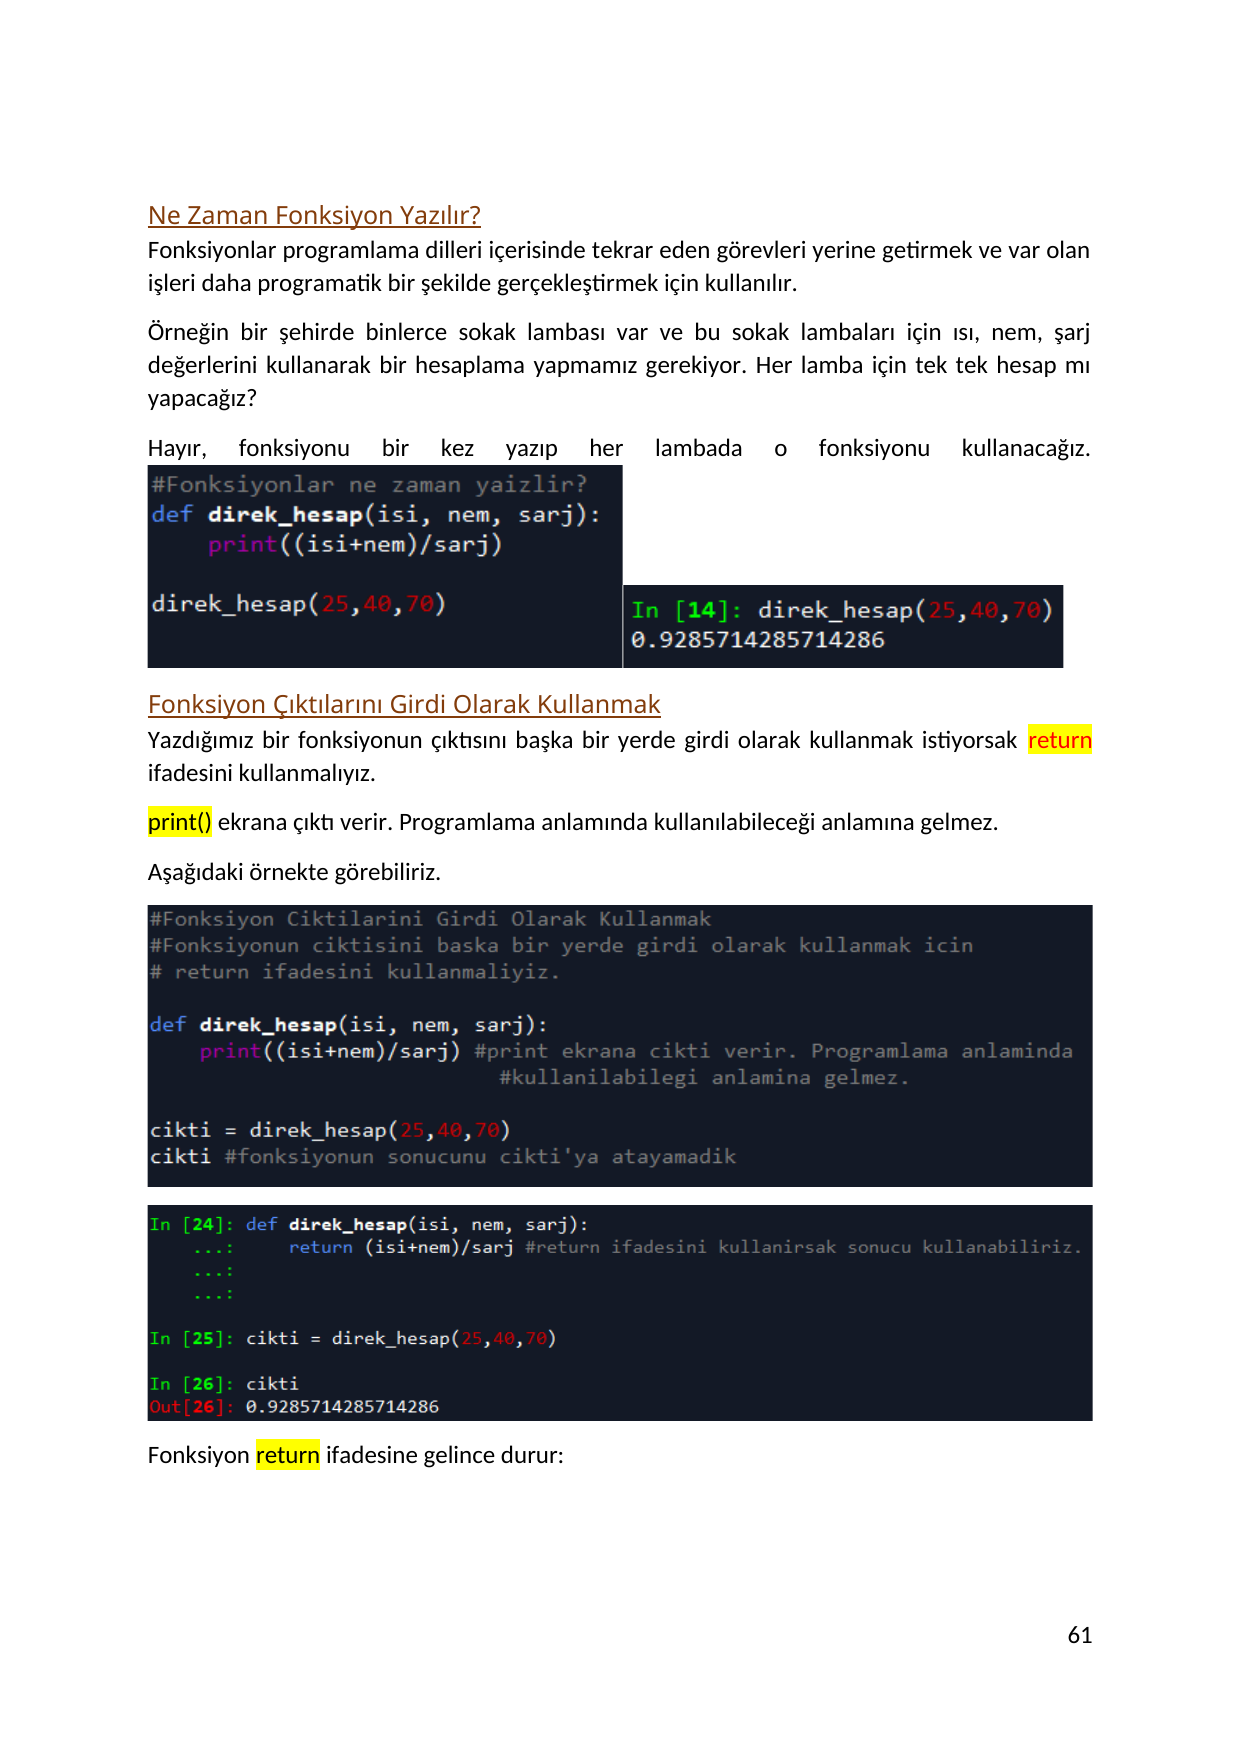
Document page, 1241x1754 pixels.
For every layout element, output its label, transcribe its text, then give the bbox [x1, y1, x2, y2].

text Aşağıdaki örnekte görebiliriz. [148, 856, 1092, 886]
picture [147, 1205, 1093, 1421]
text Fonksiyon return ifadesine gelince durur: [148, 1439, 256, 1470]
text Fonksiyonlar programlama dilleri içerisinde tekrar eden görevleri yerine getirmek ve var olan işleri daha programatik bir şekilde gerçekleştirmek için kullanılır. [148, 234, 1092, 297]
picture [147, 905, 1093, 1187]
picture [147, 465, 1064, 668]
text Örneğin bir şehirde binlerce sokak lambası var ve bu sokak lambaları için ısı, nem, şarj değerlerini kullanarak bir hesaplama yapmamız gerekiyor. Her lamba için tek tek hesap mı yapacağız? [148, 317, 1092, 413]
subtitle Fonksiyon Çıktılarını Girdi Olarak Kullanmak [148, 687, 1092, 721]
text Yazdığımız bir fonksiyonun çıktısını başka bir yerde girdi olarak kullanmak istiyorsak return ifadesini kullanmalıyız. [148, 724, 1092, 787]
text print() ekrana çıktı verir. Programlama anlamında kullanılabileceği anlamına gelmez. [212, 806, 1092, 837]
subtitle Ne Zaman Fonksiyon Yazılır? [148, 197, 1092, 231]
text Fonksiyon return ifadesine gelince durur: [320, 1439, 1092, 1470]
